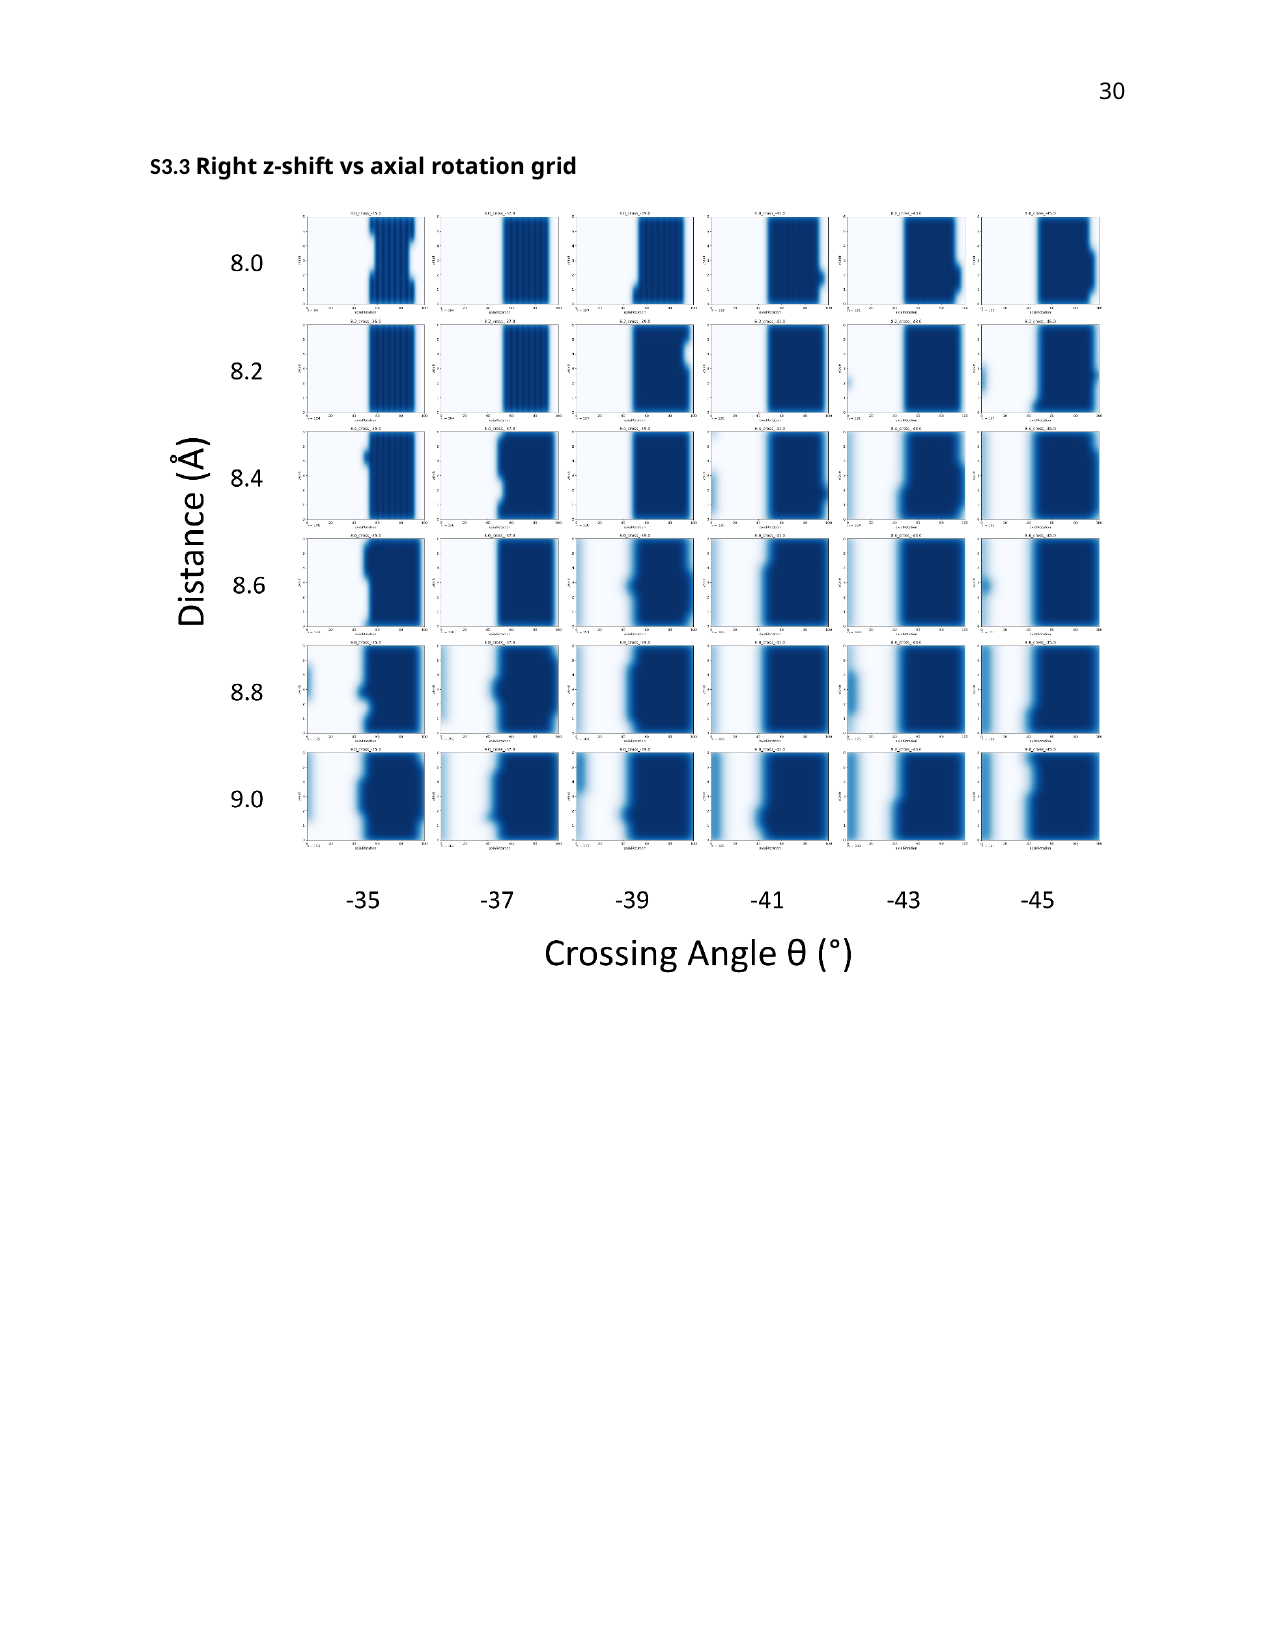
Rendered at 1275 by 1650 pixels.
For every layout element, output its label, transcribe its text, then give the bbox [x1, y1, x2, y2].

text S3.3 Right z-shift vs axial rotation grid [150, 150, 1125, 181]
picture [150, 200, 1124, 984]
